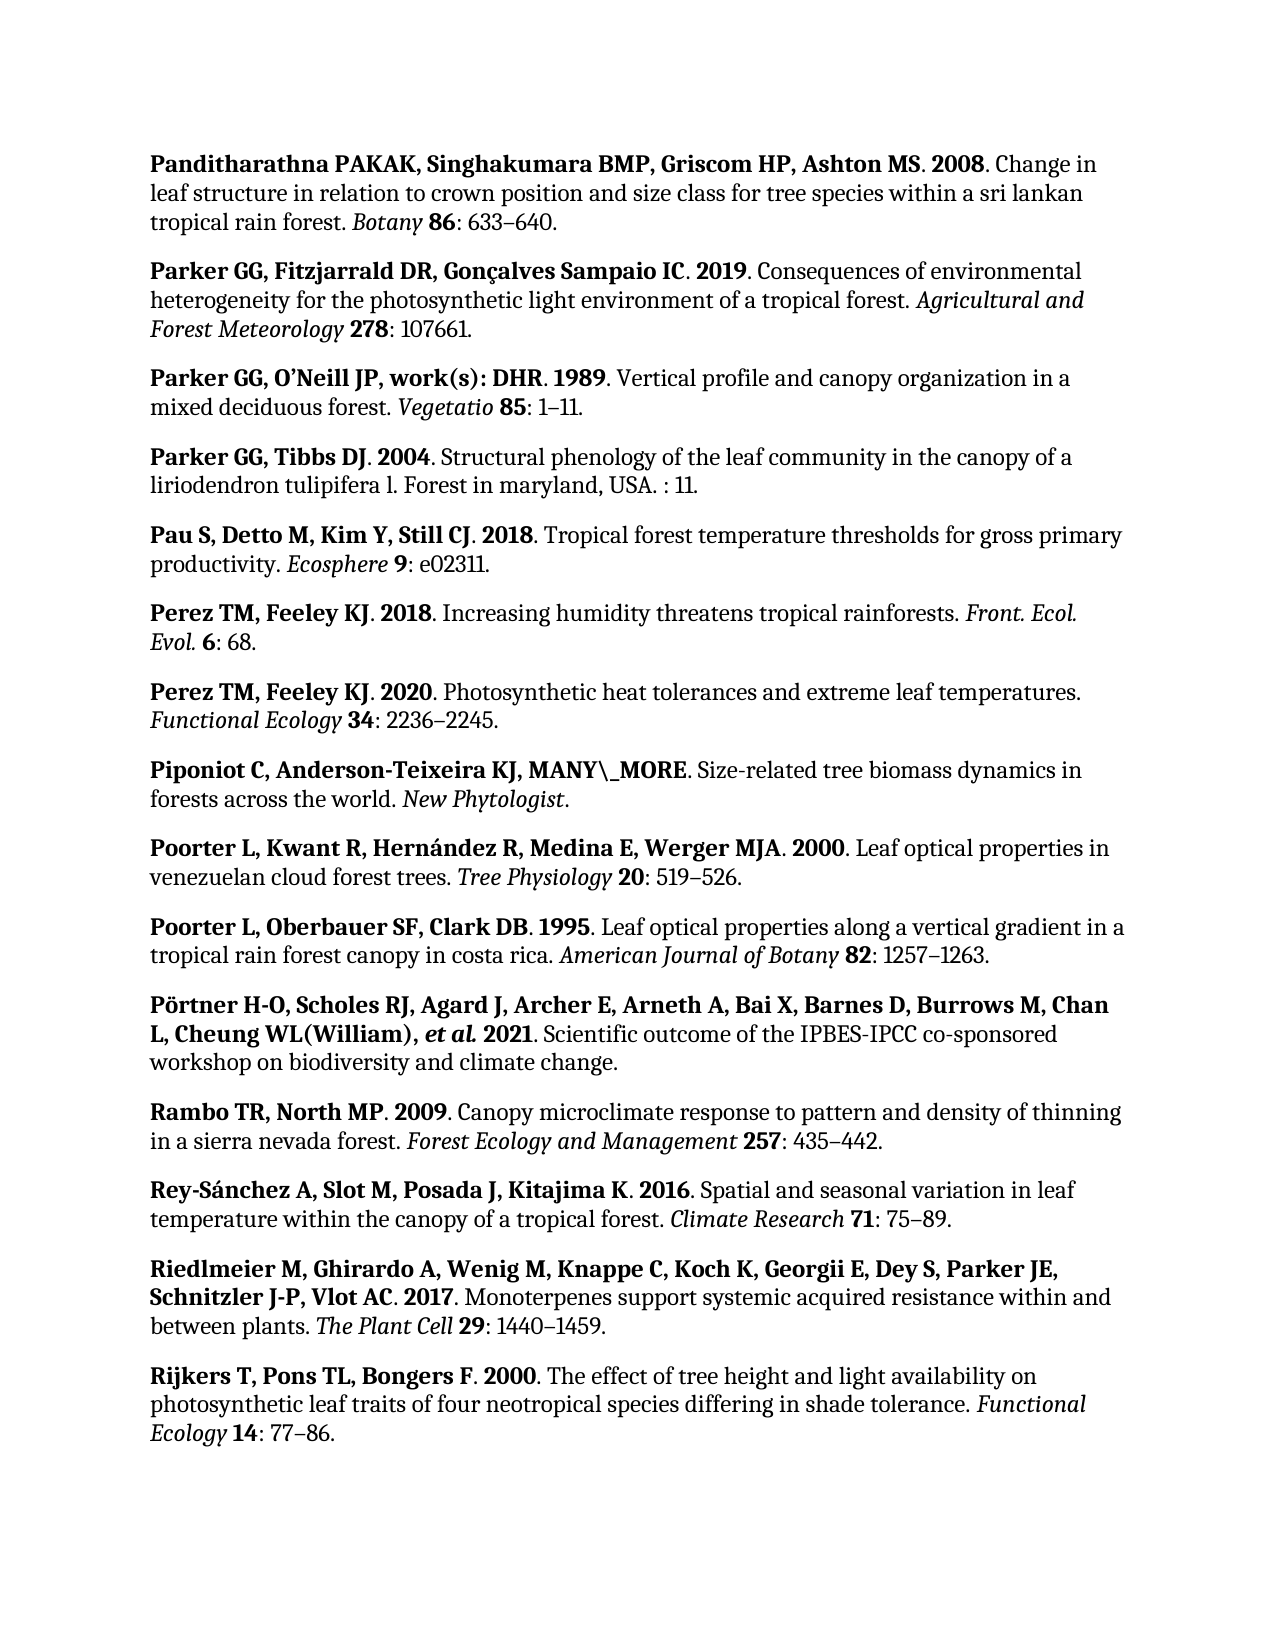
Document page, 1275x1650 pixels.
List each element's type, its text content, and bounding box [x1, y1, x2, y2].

text Parker GG, Fitzjarrald DR, Gonçalves Sampaio IC. 2019. Consequences of environmental heterogeneity for the photosynthetic light environment of a tropical forest. Agricultural and Forest Meteorology 278: 107661. [150, 257, 1125, 343]
text Rijkers T, Pons TL, Bongers F. 2000. The effect of tree height and light availability on photosynthetic leaf traits of four neotropical species differing in shade tolerance. Functional Ecology 14: 77–86. [150, 1362, 1125, 1448]
text Rambo TR, North MP. 2009. Canopy microclimate response to pattern and density of thinning in a sierra nevada forest. Forest Ecology and Management 257: 435–442. [150, 1098, 1125, 1155]
text Pörtner H-O, Scholes RJ, Agard J, Archer E, Arneth A, Bai X, Barnes D, Burrows M, Chan L, Cheung WL(William), et al. 2021. Scientific outcome of the IPBES-IPCC co-sponsored workshop on biodiversity and climate change. [150, 991, 1125, 1077]
text Perez TM, Feeley KJ. 2018. Increasing humidity threatens tropical rainforests. Front. Ecol. Evol. 6: 68. [150, 599, 1125, 657]
text Pau S, Detto M, Kim Y, Still CJ. 2018. Tropical forest temperature thresholds for gross primary productivity. Ecosphere 9: e02311. [150, 521, 1125, 578]
text Parker GG, Tibbs DJ. 2004. Structural phenology of the leaf community in the canopy of a liriodendron tulipifera l. Forest in maryland, USA. : 11. [150, 442, 1125, 500]
text Perez TM, Feeley KJ. 2020. Photosynthetic heat tolerances and extreme leaf temperatures. Functional Ecology 34: 2236–2245. [150, 677, 1125, 735]
text Riedlmeier M, Ghirardo A, Wenig M, Knappe C, Koch K, Georgii E, Dey S, Parker JE, Schnitzler J-P, Vlot AC. 2017. Monoterpenes support systemic acquired resistance within and between plants. The Plant Cell 29: 1440–1459. [150, 1254, 1125, 1341]
text Panditharathna PAKAK, Singhakumara BMP, Griscom HP, Ashton MS. 2008. Change in leaf structure in relation to crown position and size class for tree species within a sri lankan tropical rain forest. Botany 86: 633–640. [150, 150, 1125, 236]
text Rey-Sánchez A, Slot M, Posada J, Kitajima K. 2016. Spatial and seasonal variation in leaf temperature within the canopy of a tropical forest. Climate Research 71: 75–89. [150, 1176, 1125, 1234]
text Poorter L, Kwant R, Hernández R, Medina E, Werger MJA. 2000. Leaf optical properties in venezuelan cloud forest trees. Tree Physiology 20: 519–526. [150, 834, 1125, 892]
text Parker GG, O’Neill JP, work(s): DHR. 1989. Vertical profile and canopy organization in a mixed deciduous forest. Vegetatio 85: 1–11. [150, 364, 1125, 422]
text Poorter L, Oberbauer SF, Clark DB. 1995. Leaf optical properties along a vertical gradient in a tropical rain forest canopy in costa rica. American Journal of Botany 82: 1257–1263. [150, 912, 1125, 970]
text Piponiot C, Anderson-Teixeira KJ, MANY\_MORE. Size-related tree biomass dynamics in forests across the world. New Phytologist. [150, 756, 1125, 813]
